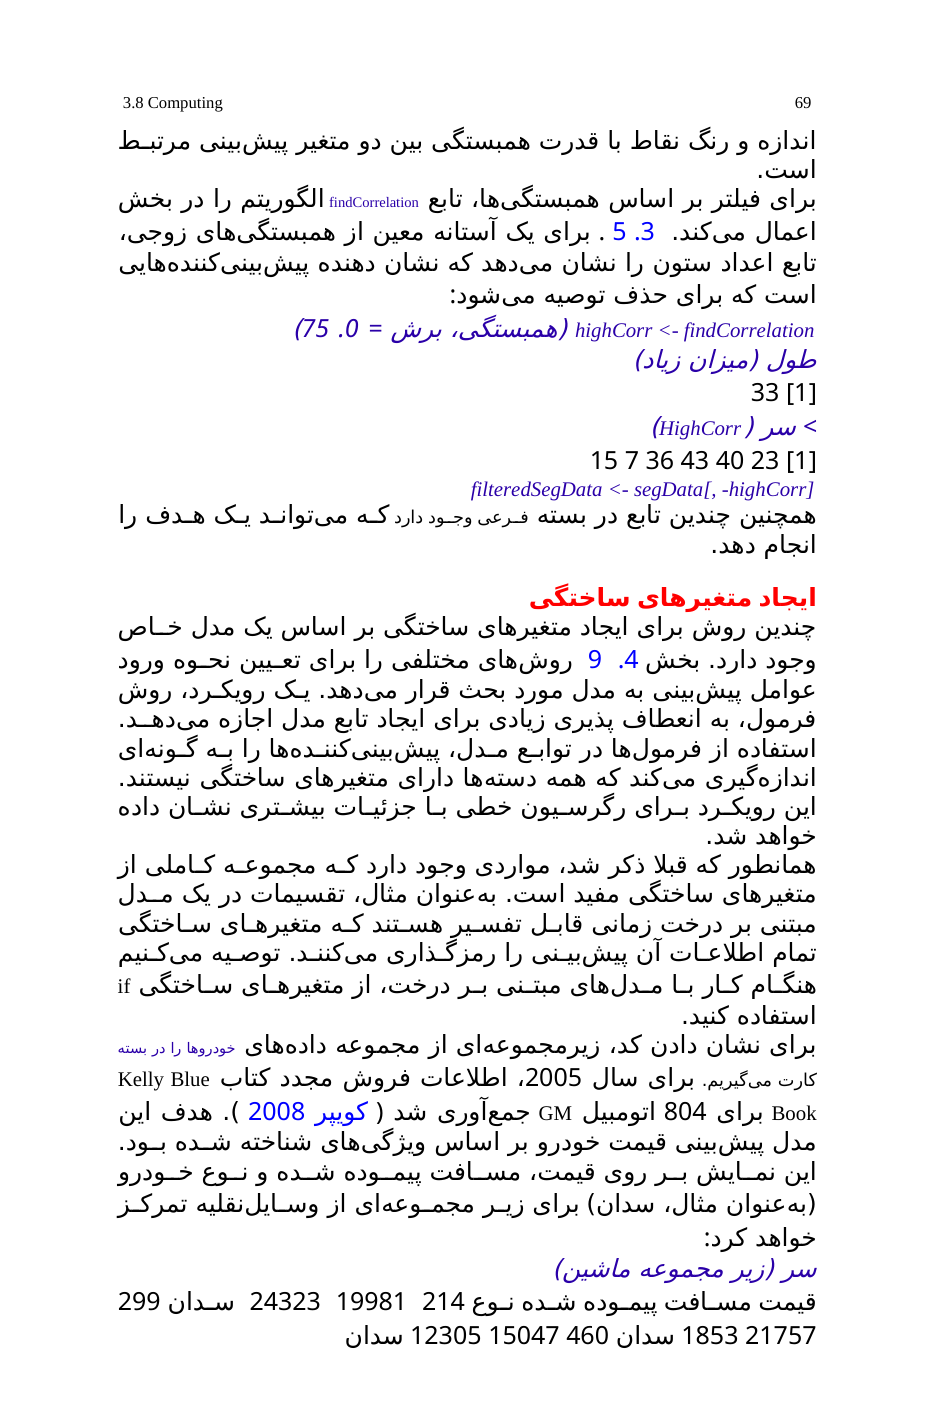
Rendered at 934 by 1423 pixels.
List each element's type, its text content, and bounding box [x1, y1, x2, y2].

text > سر (HighCorr) [118, 408, 817, 442]
text همچنین چندین تابع در بسته فرعی وجود دارد که می‌تواند یک هدف را انجام دهد. [118, 501, 817, 559]
text برای فیلتر بر اساس همبستگی‌ها، تابع findCorrelation الگوریتم را در بخش اعمال می‌کند. 3. 5 . برای یک آستانه معین از همبستگی‌های زوجی، تابع اعداد ستون را نشان می‌دهد که نشان دهنده پیش‌بینی‌کننده‌هایی است که برای حذف توصیه می‌شود: [118, 185, 817, 311]
text [1] 33 [118, 374, 817, 408]
text ایجاد متغیرهای ساختگی [118, 583, 817, 612]
text سر (زیر مجموعه ماشین) [118, 1254, 817, 1283]
text طول (میزان زیاد) [118, 345, 817, 374]
text چندین روش برای ایجاد متغیرهای ساختگی بر اساس یک مدل خاص وجود دارد. بخش 4. 9 روش‌های مختلفی را برای تعیین نحوه ورود عوامل پیش‌بینی به مدل مورد بحث قرار می‌دهد. یک رویکرد، روش فرمول، به انعطاف پذیری زیادی برای ایجاد تابع مدل اجازه می‌دهد. استفاده از فرمول‌ها در توابع مدل، پیش‌بینی‌کننده‌ها را به گونه‌ای اندازه‌گیری می‌کند که همه دسته‌ها دارای متغیرهای ساختگی نیستند. این رویکرد برای رگرسیون خطی با جزئیات بیشتری نشان داده خواهد شد. [118, 612, 817, 850]
text برای نشان دادن کد، زیرمجموعه‌ای از مجموعه داده‌های خودروها را در بسته کارت می‌گیریم. برای سال 2005، اطلاعات فروش مجدد کتاب Kelly Blue Book برای 804 اتومبیل GM جمع‌آوری شد ( کویپر 2008 ). هدف این مدل پیش‌بینی قیمت خودرو بر اساس ویژگی‌های شناخته شده بود. این نمایش بر روی قیمت، مسافت پیموده شده و نوع خودرو (به‌عنوان مثال، سدان) برای زیر مجموعه‌ای از وسایل‌نقلیه تمرکز خواهد کرد: [118, 1030, 817, 1254]
text filteredSegData <- segData[, -highCorr] [118, 477, 817, 501]
text قیمت مسافت پیموده شده نوع 214 19981 24323 سدان 299 21757 1853 سدان 460 15047 12305 سدان [118, 1283, 817, 1351]
text [1] 23 40 43 36 7 15 [118, 442, 817, 477]
text اندازه و رنگ نقاط با قدرت همبستگی بین دو متغیر پیش‌بینی مرتبط است. [118, 126, 817, 185]
text همانطور که قبلا ذکر شد، مواردی وجود دارد که مجموعه کاملی از متغیرهای ساختگی مفید است. به‌عنوان مثال، تقسیمات در یک مدل مبتنی بر درخت زمانی قابل تفسیر هستند که متغیرهای ساختگی تمام اطلاعات آن پیش‌بینی را رمزگذاری می‌کنند. توصیه می‌کنیم هنگام کار با مدل‌های مبتنی بر درخت، از متغیرهای ساختگی if استفاده کنید. [118, 850, 817, 1030]
text highCorr <- findCorrelation (همبستگی، برش = 0. 75) [118, 311, 817, 345]
